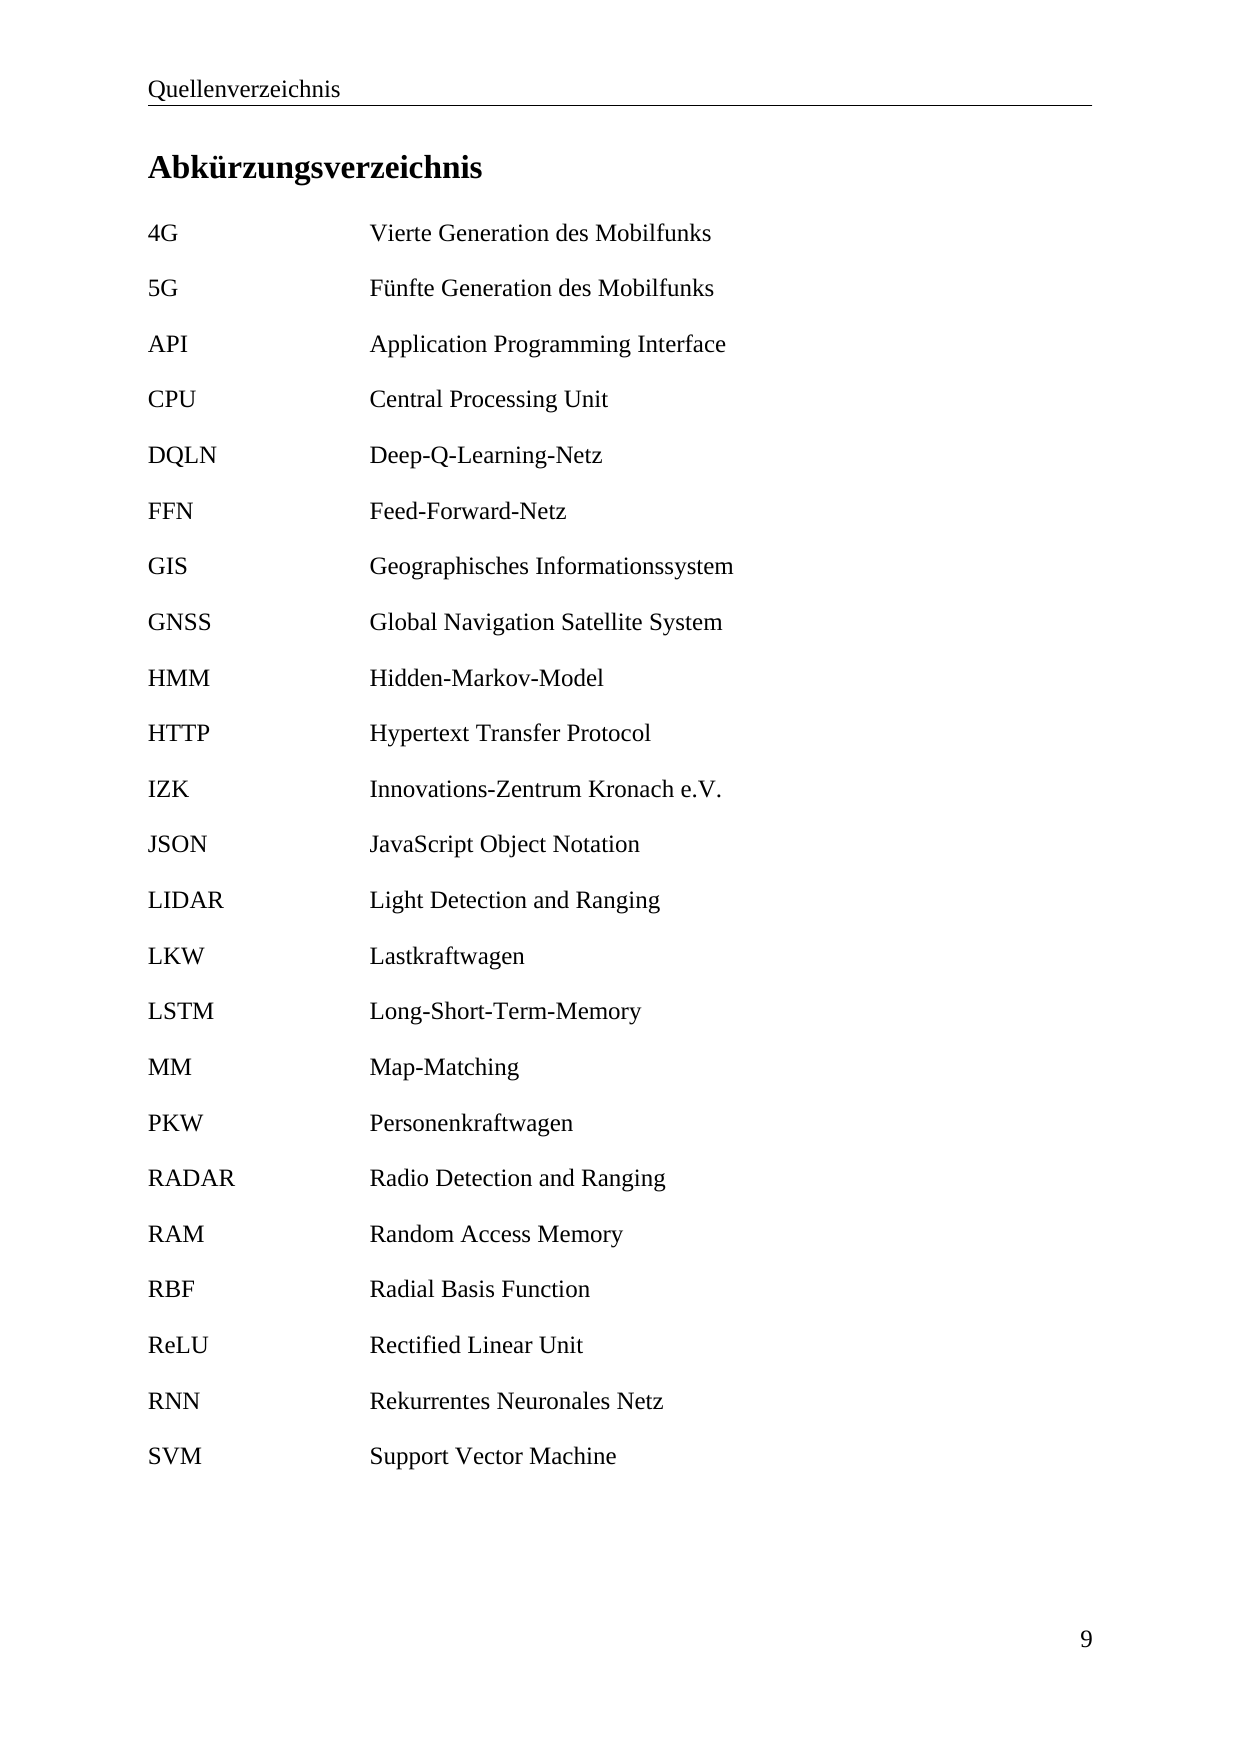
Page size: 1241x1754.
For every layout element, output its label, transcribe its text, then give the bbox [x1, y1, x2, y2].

text GIS Geographisches Informationssystem [148, 551, 1092, 580]
text 4G Vierte Generation des Mobilfunks [148, 218, 1092, 246]
text FFN Feed-Forward-Netz [148, 496, 1092, 524]
text LIDAR Light Detection and Ranging [148, 885, 1092, 914]
text LKW Lastkraftwagen [148, 941, 1092, 969]
text API Application Programming Interface [148, 329, 1092, 358]
text GNSS Global Navigation Satellite System [148, 607, 1092, 636]
text SVM Support Vector Machine [148, 1441, 1092, 1470]
text MM Map-Matching [148, 1052, 1092, 1081]
text HMM Hidden-Markov-Model [148, 663, 1092, 691]
text RADAR Radio Detection and Ranging [148, 1163, 1092, 1192]
text CPU Central Processing Unit [148, 384, 1092, 413]
text HTTP Hypertext Transfer Protocol [148, 718, 1092, 747]
text RBF Radial Basis Function [148, 1274, 1092, 1303]
text JSON JavaScript Object Notation [148, 829, 1092, 858]
text LSTM Long-Short-Term-Memory [148, 996, 1092, 1025]
text PKW Personenkraftwagen [148, 1108, 1092, 1136]
subtitle Abkürzungsverzeichnis [148, 148, 1092, 186]
text ReLU Rectified Linear Unit [148, 1330, 1092, 1359]
text IZK Innovations-Zentrum Kronach e.V. [148, 774, 1092, 803]
text 5G Fünfte Generation des Mobilfunks [148, 273, 1092, 302]
text DQLN Deep-Q-Learning-Netz [148, 440, 1092, 469]
text RNN Rekurrentes Neuronales Netz [148, 1386, 1092, 1414]
text RAM Random Access Memory [148, 1219, 1092, 1248]
